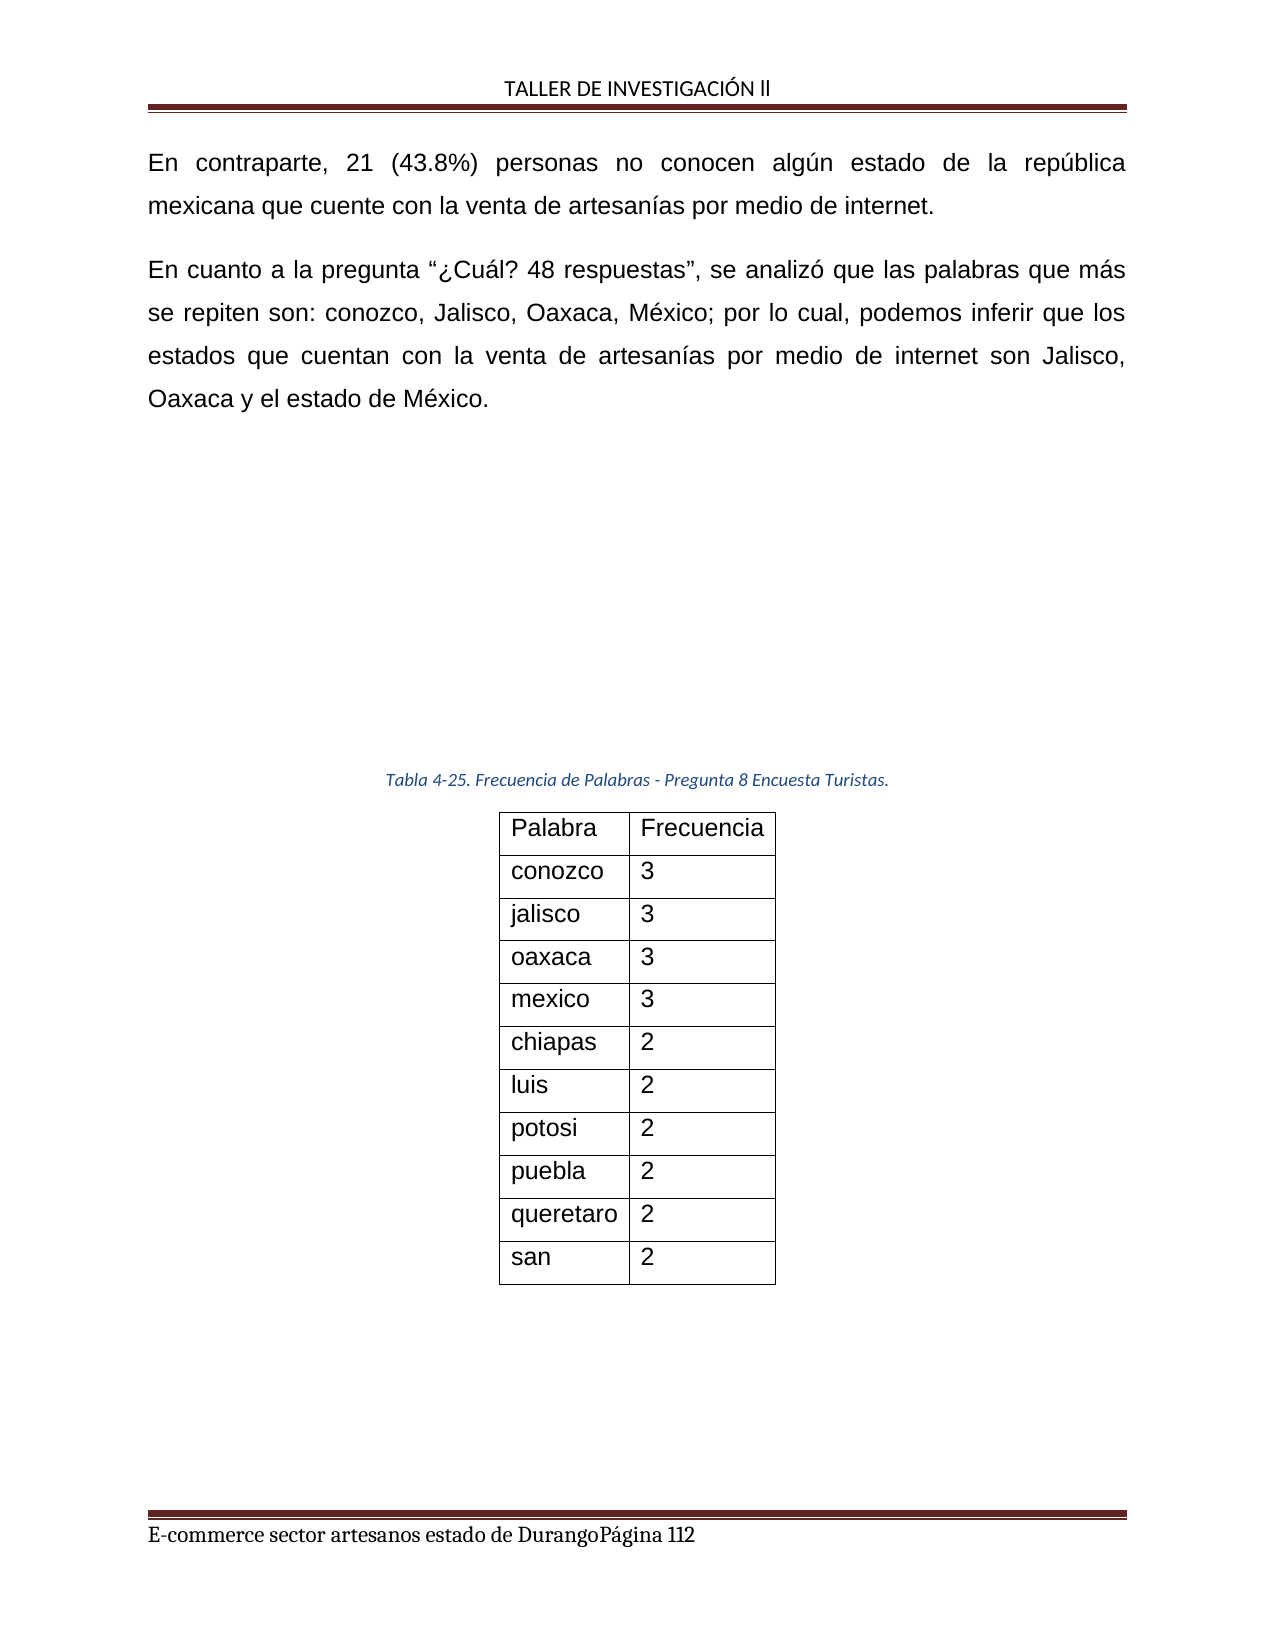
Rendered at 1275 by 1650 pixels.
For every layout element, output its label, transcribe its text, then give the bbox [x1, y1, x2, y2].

table_cell chiapas [500, 1027, 629, 1069]
table_cell 2 [630, 1027, 775, 1069]
table_header Palabra [500, 813, 629, 854]
table_cell oaxaca [500, 941, 629, 983]
table_cell jalisco [500, 899, 629, 940]
table_cell 3 [630, 984, 775, 1026]
table_cell 3 [630, 941, 775, 983]
table_cell conozco [500, 856, 629, 897]
table_cell queretaro [500, 1199, 629, 1241]
table_cell 2 [630, 1113, 775, 1155]
table_cell 2 [630, 1070, 775, 1112]
table_cell puebla [500, 1156, 629, 1198]
table_cell 2 [630, 1199, 775, 1241]
table_cell potosi [500, 1113, 629, 1155]
table_cell san [500, 1242, 629, 1284]
table_cell 3 [630, 899, 775, 940]
table_cell 3 [630, 856, 775, 897]
table_cell 2 [630, 1156, 775, 1198]
text En cuanto a la pregunta “¿Cuál? 48 respuestas”, se analizó que las palabras que más se repiten son: conozco, Jalisco, Oaxaca, México; por lo cual, podemos inferir que los estados que cuentan con la venta de artesanías por medio de internet son Jalisco, Oaxaca y el estado de México. [148, 255, 1127, 413]
table_cell mexico [500, 984, 629, 1026]
table_cell 2 [630, 1242, 775, 1284]
table_cell luis [500, 1070, 629, 1112]
table_header Frecuencia [630, 813, 775, 854]
text En contraparte, 21 (43.8%) personas no conocen algún estado de la república mexicana que cuente con la venta de artesanías por medio de internet. [148, 148, 1127, 219]
